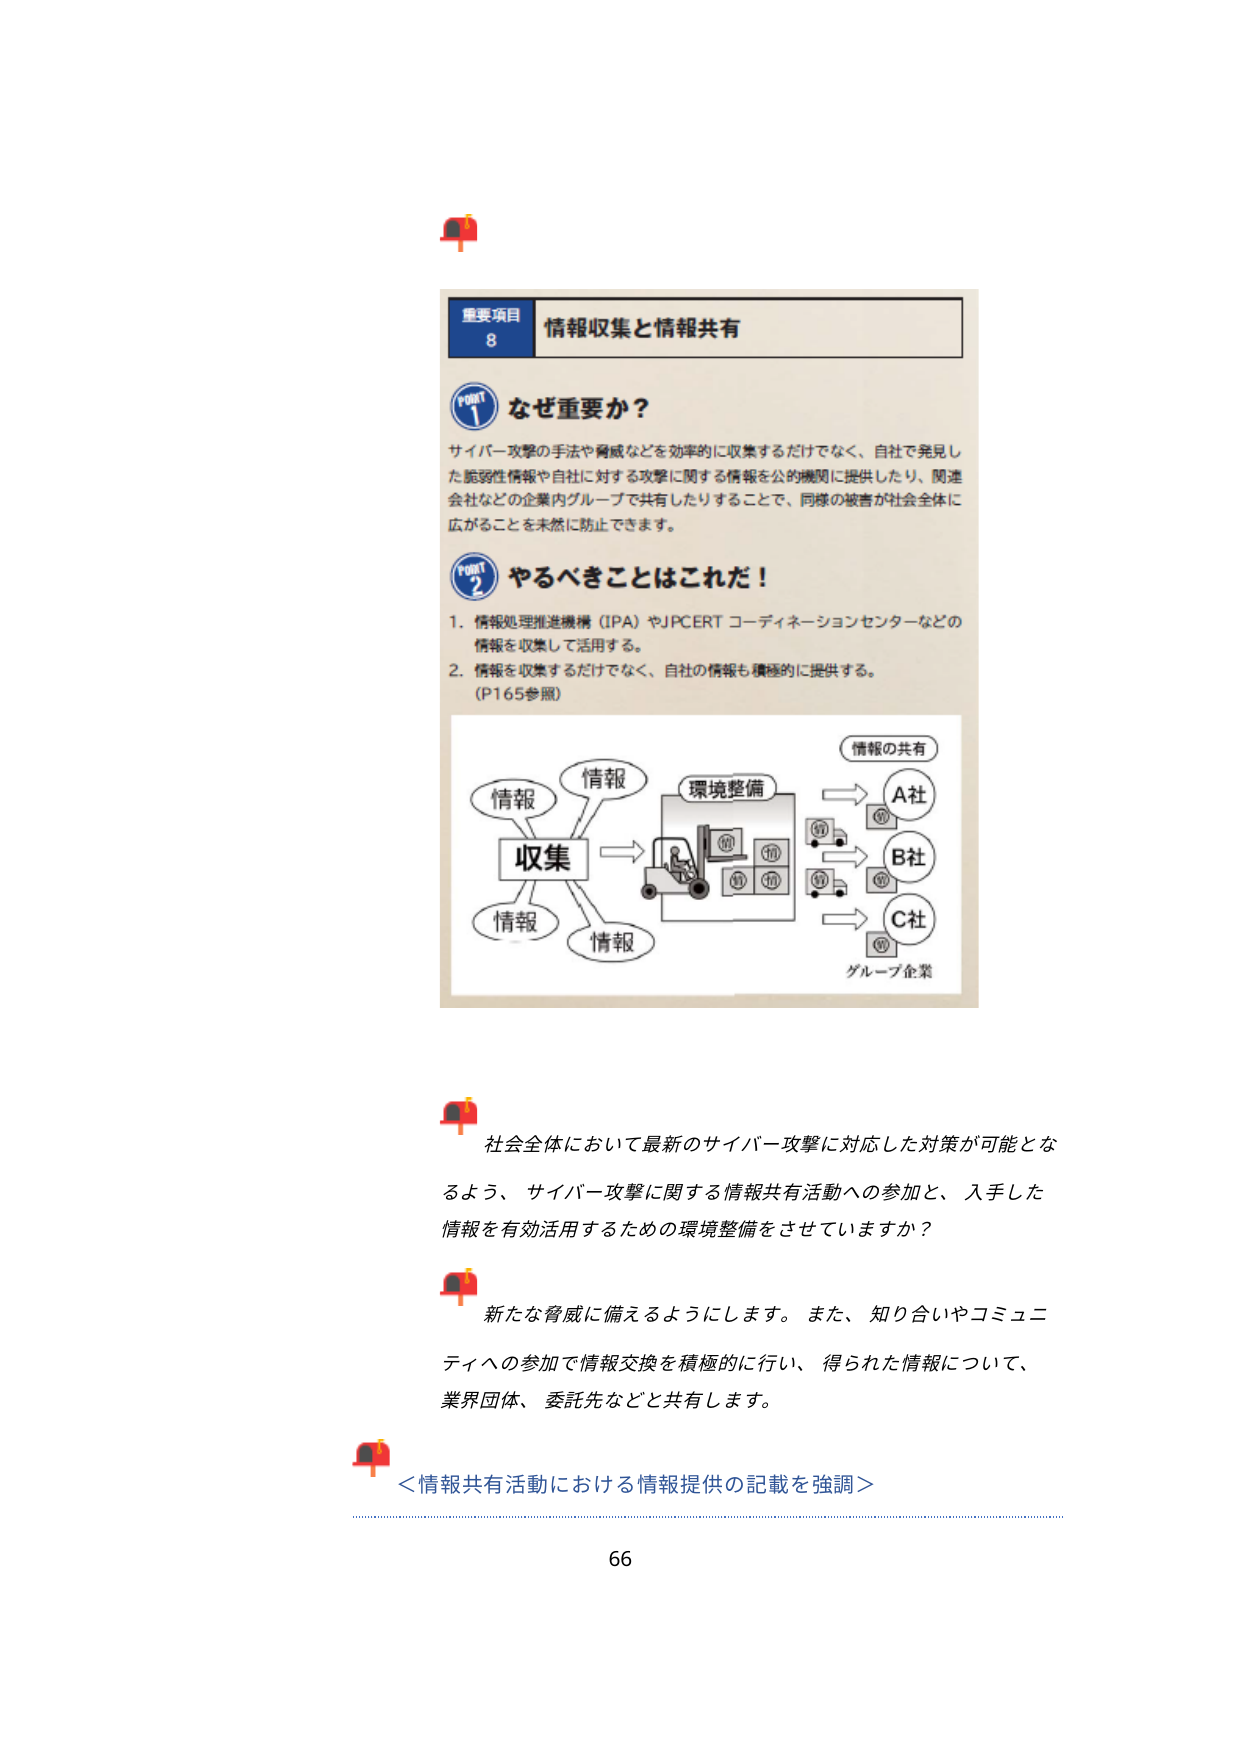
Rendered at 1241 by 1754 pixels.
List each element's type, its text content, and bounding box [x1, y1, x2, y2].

text 社会全体において最新のサイバー攻撃に対応した対策が可能となるよう、 サイバー攻撃に関する情報共有活動への参加と、 入手した情報を有効活用するための環境整備をさせていますか？ [440, 1097, 1063, 1247]
text ＜情報共有活動における情報提供の記載を強調＞ [352, 1439, 1063, 1518]
picture [352, 1439, 390, 1477]
text 新たな脅威に備えるようにします。 また、 知り合いやコミュニティへの参加で情報交換を積極的に行い、 得られた情報について、 業界団体、 委託先などと共有します。 [440, 1268, 1063, 1418]
picture [439, 289, 979, 1008]
picture [439, 214, 478, 252]
picture [439, 1268, 478, 1306]
picture [439, 1097, 478, 1135]
